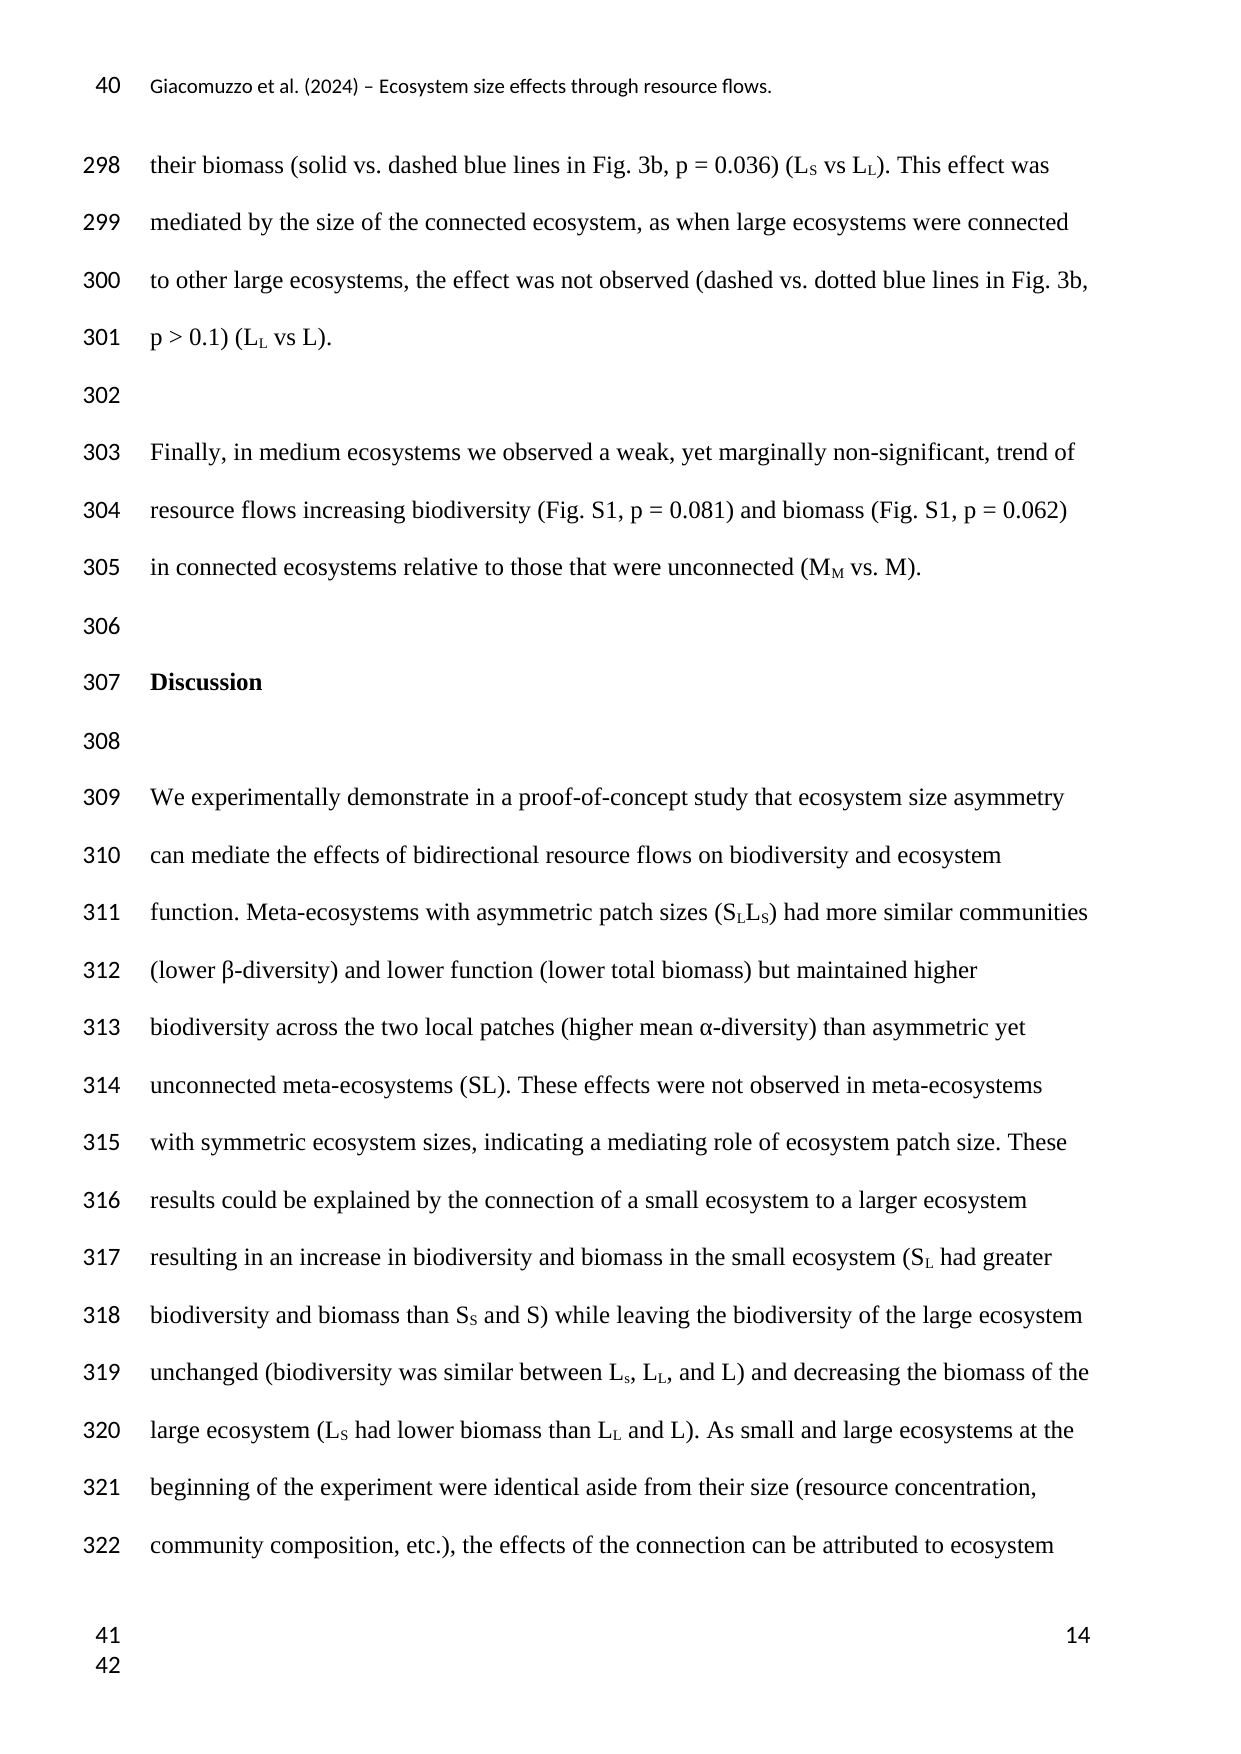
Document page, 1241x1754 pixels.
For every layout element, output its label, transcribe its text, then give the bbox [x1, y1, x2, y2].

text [150, 150, 1090, 351]
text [150, 782, 1090, 1559]
text Discussion [150, 667, 1090, 696]
text Finally, in medium ecosystems we observed a weak, yet marginally non-significant, trend of resource flows increasing biodiversity (Fig. S1, p = 0.081) and biomass (Fig. S1, p = 0.062) in connected ecosystems relative to those that were unconnected (MM vs. M). [150, 380, 1090, 581]
